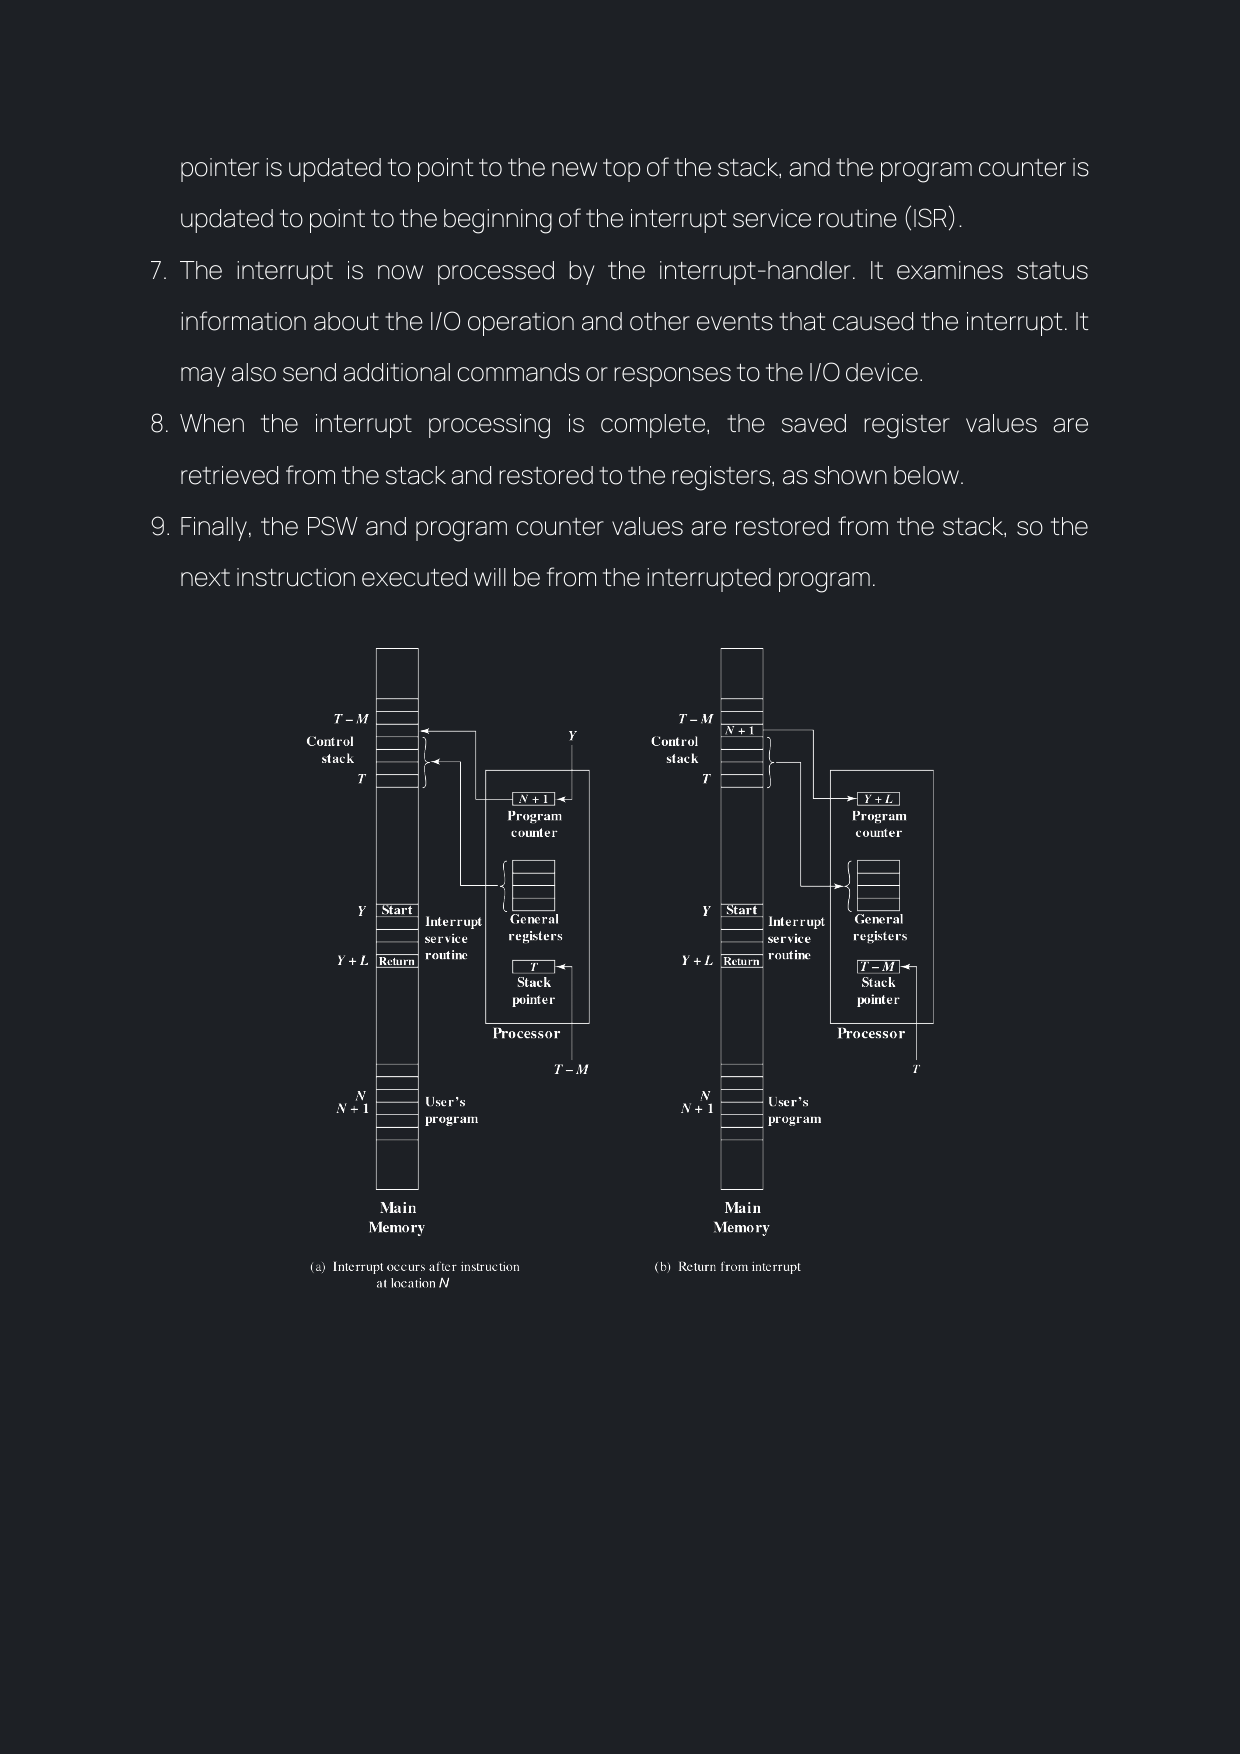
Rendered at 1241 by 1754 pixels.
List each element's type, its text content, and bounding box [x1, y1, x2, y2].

list When the interrupt processing is complete, the saved register values are retrieved from the stack and restored to the registers, as shown below. [150, 406, 1090, 492]
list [150, 150, 1090, 235]
picture [306, 648, 934, 1291]
list The interrupt is now processed by the interrupt-handler. It examines status information about the I/O operation and other events that caused the interrupt. It may also send additional commands or responses to the I/O device. [150, 252, 1090, 389]
list Finally, the PSW and program counter values are restored from the stack, so the next instruction executed will be from the interrupted program. [150, 509, 1090, 594]
